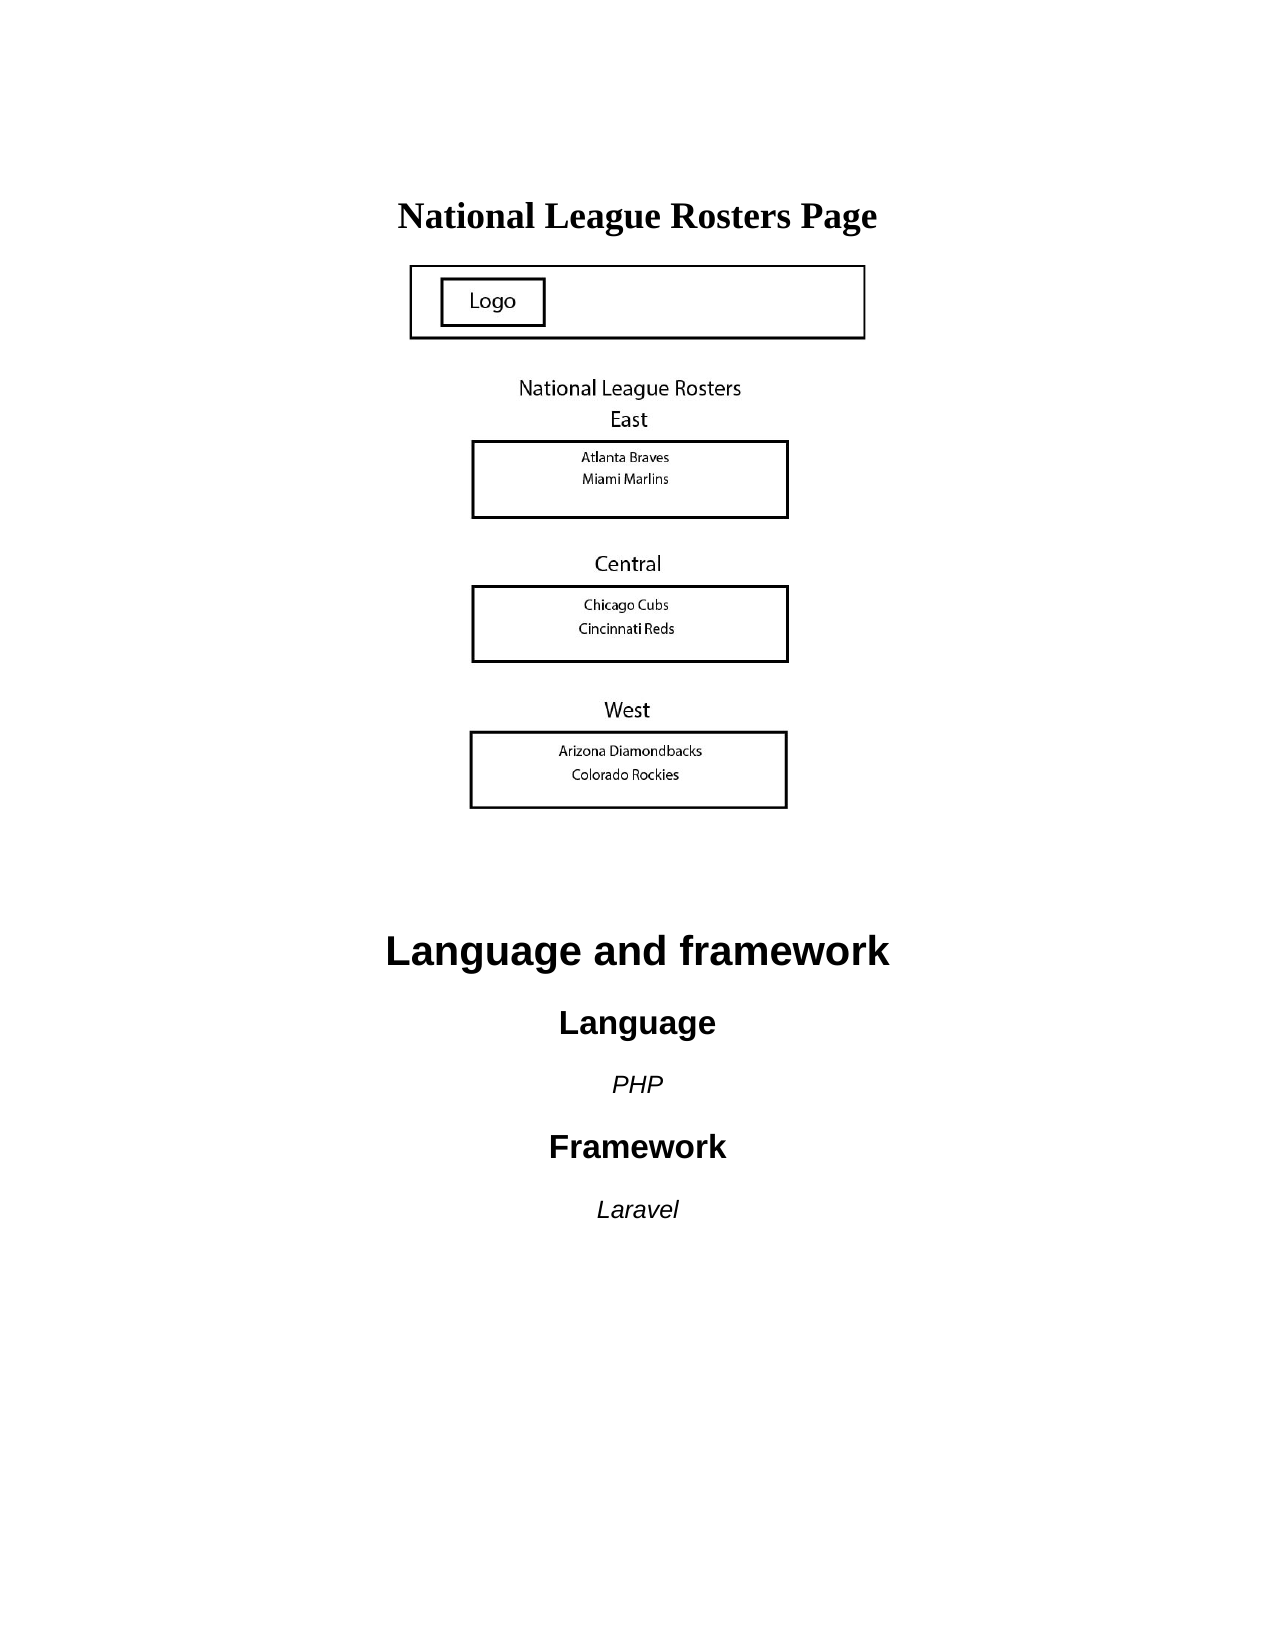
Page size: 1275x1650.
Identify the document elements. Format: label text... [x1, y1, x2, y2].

text Language [187, 1003, 1087, 1041]
text National League Rosters Page [187, 193, 1087, 236]
text Laravel [187, 1195, 1087, 1223]
text Language and framework [187, 926, 1087, 974]
picture [409, 265, 866, 809]
text Framework [187, 1128, 1087, 1166]
text PHP [187, 1070, 1087, 1099]
